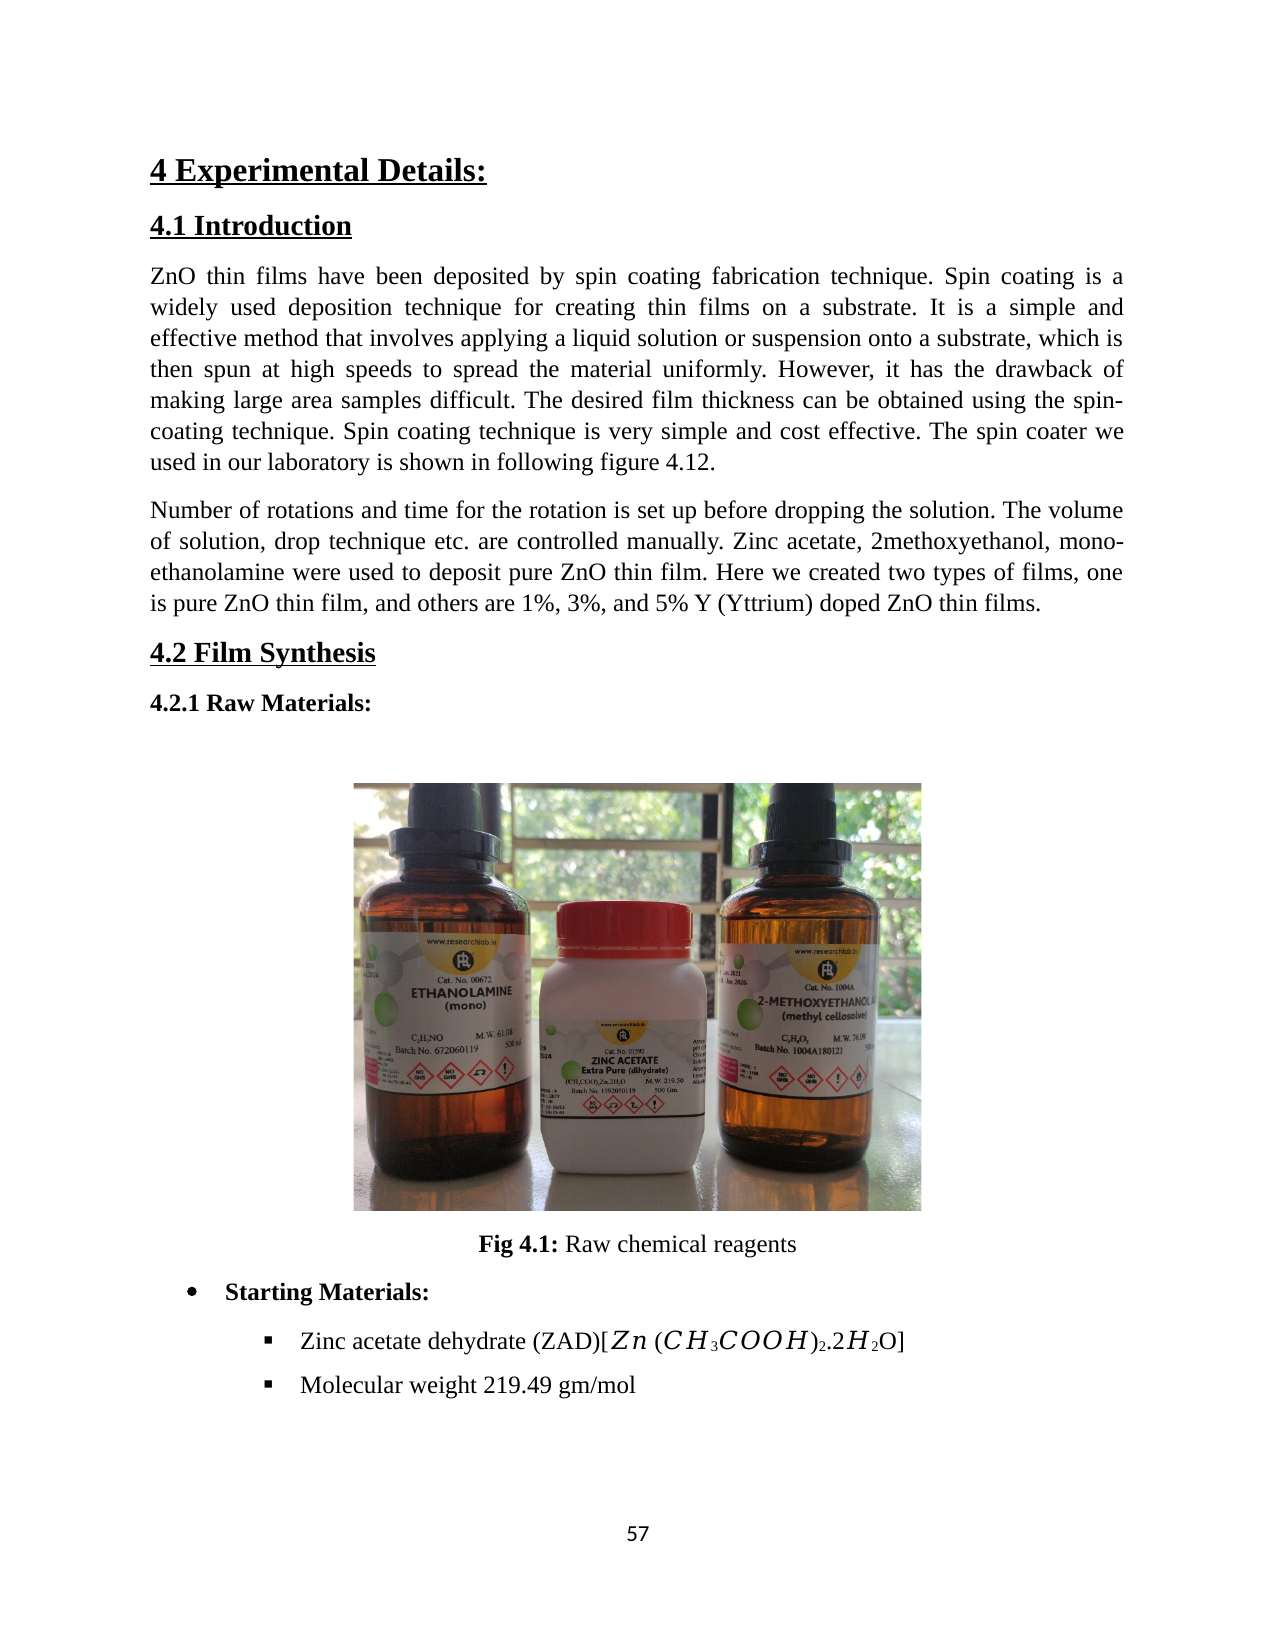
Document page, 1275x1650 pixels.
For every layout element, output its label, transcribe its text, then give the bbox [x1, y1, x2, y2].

text 4.1 Introduction [150, 208, 1125, 242]
list Molecular weight 219.49 gm/mol [262, 1370, 1125, 1398]
text ZnO thin films have been deposited by spin coating fabrication technique. Spin coating is a widely used deposition technique for creating thin films on a substrate. It is a simple and effective method that involves applying a liquid solution or suspension onto a substrate, which is then spun at high speeds to spread the material uniformly. However, it has the drawback of making large area samples difficult. The desired film thickness can be obtained using the spin-coating technique. Spin coating technique is very simple and cost effective. The spin coater we used in our laboratory is shown in following figure 4.12. [150, 261, 1125, 476]
list Zinc acetate dehydrate (ZAD)[𝑍𝑛 (𝐶𝐻3𝐶𝑂𝑂𝐻)2.2𝐻2O] [262, 1324, 1125, 1355]
list Starting Materials: [187, 1277, 1125, 1306]
picture [353, 783, 922, 1211]
text 4.2.1 Raw Materials: [150, 688, 1125, 717]
text Number of rotations and time for the rotation is set up before dropping the solution. The volume of solution, drop technique etc. are controlled manually. Zinc acetate, 2methoxyethanol, mono-ethanolamine were used to deposit pure ZnO thin film. Here we created two types of films, one is pure ZnO thin film, and others are 1%, 3%, and 5% Y (Yttrium) doped ZnO thin films. [150, 495, 1125, 617]
text Fig 4.1: Raw chemical reagents [150, 1229, 1125, 1258]
text 4.2 Film Synthesis [150, 636, 1125, 669]
text 4 Experimental Details: [150, 150, 1125, 188]
